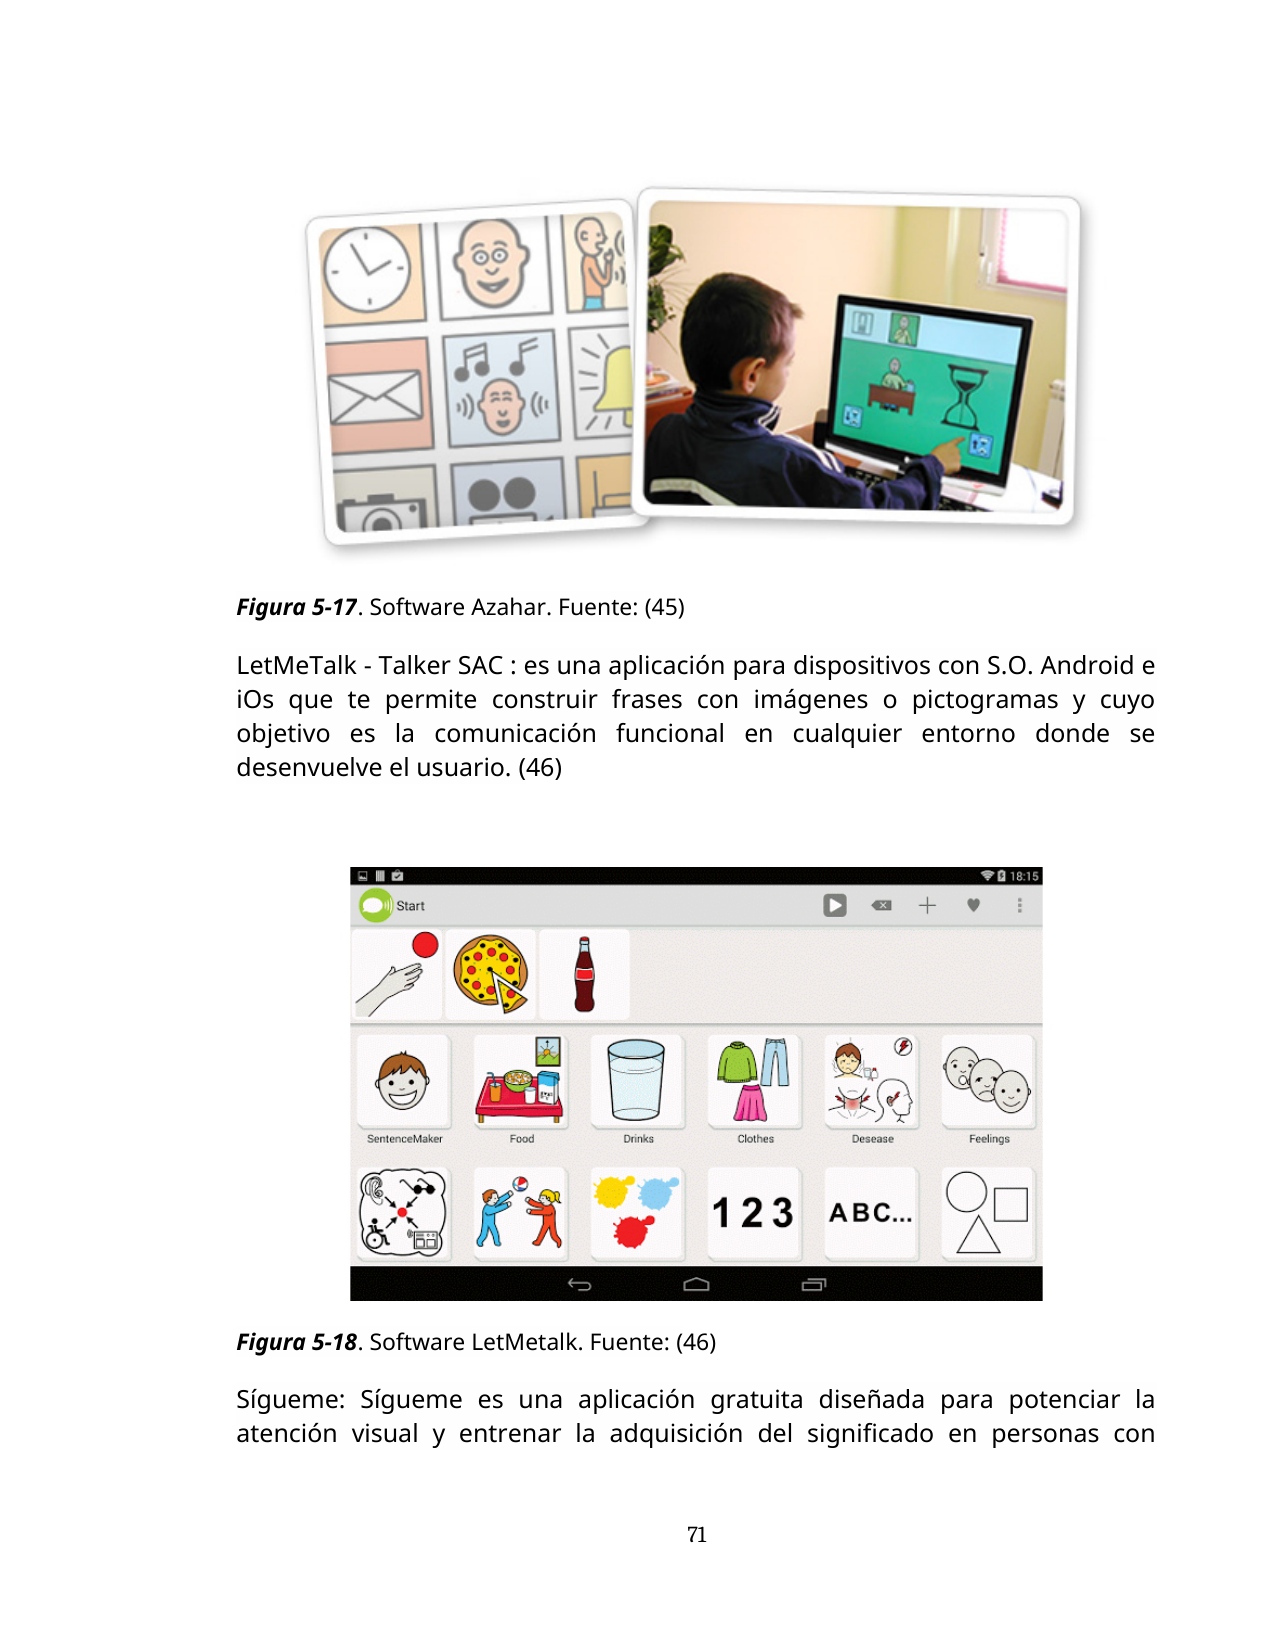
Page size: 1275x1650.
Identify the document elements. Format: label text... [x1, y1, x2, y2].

picture [281, 177, 1113, 567]
picture [350, 867, 1043, 1301]
text LetMeTalk - Talker SAC : es una aplicación para dispositivos con S.O. Android e iOs que te permite construir frases con imágenes o pictogramas y cuyo objetivo es la comunicación funcional en cualquier entorno donde se desenvuelve el usuario. [526, 750, 1157, 784]
text Figura 5-18. Software LetMetalk. Fuente: [683, 1326, 1157, 1357]
text Figura 5-17. Software Azahar. Fuente: [651, 591, 1157, 622]
